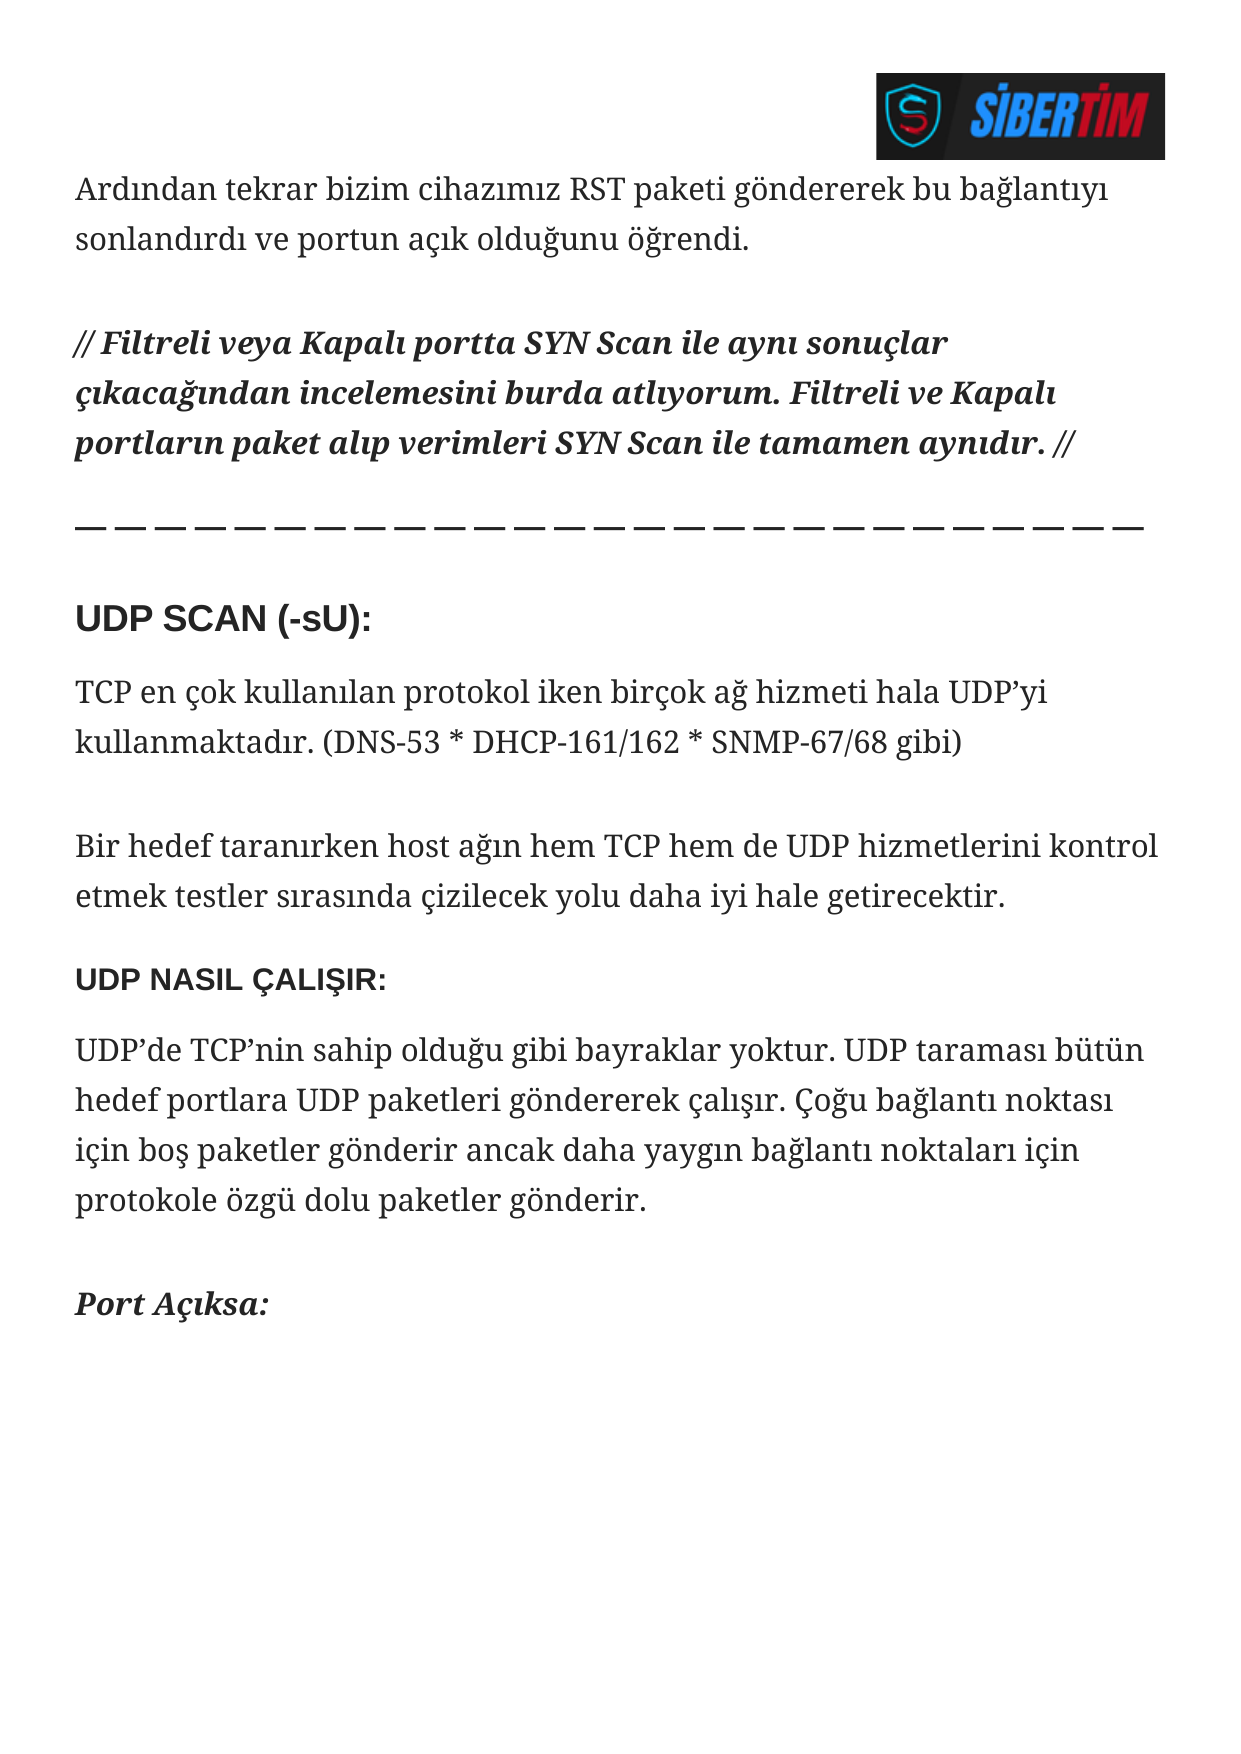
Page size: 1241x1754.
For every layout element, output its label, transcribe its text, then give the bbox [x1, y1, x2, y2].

text UDP SCAN (-sU): [75, 592, 1165, 639]
text UDP NASIL ÇALIŞIR: [75, 959, 1165, 997]
text Bir hedef taranırken host ağın hem TCP hem de UDP hizmetlerini kontrol etmek testler sırasında çizilecek yolu daha iyi hale getirecektir. [75, 816, 1165, 916]
text UDP’de TCP’nin sahip olduğu gibi bayraklar yoktur. UDP taraması bütün hedef portlara UDP paketleri göndererek çalışır. Çoğu bağlantı noktası için boş paketler gönderir ancak daha yaygın bağlantı noktaları için protokole özgü dolu paketler gönderir. [75, 1021, 1165, 1221]
text // Filtreli veya Kapalı portta SYN Scan ile aynı sonuçlar çıkacağından incelemesini burda atlıyorum. Filtreli ve Kapalı portların paket alıp verimleri SYN Scan ile tamamen aynıdır. // [75, 313, 1165, 463]
text TCP en çok kullanılan protokol iken birçok ağ hizmeti hala UDP’yi kullanmaktadır. (DNS-53 * DHCP-161/162 * SNMP-67/68 gibi) [75, 663, 1165, 763]
text — — — — — — — — — — — — — — — — — — — — — — — — — — — [75, 506, 1165, 544]
text Port Açıksa: [75, 1274, 1165, 1324]
text Ardından tekrar bizim cihazımız RST paketi göndererek bu bağlantıyı sonlandırdı ve portun açık olduğunu öğrendi. [75, 160, 1165, 260]
picture [876, 73, 1166, 160]
